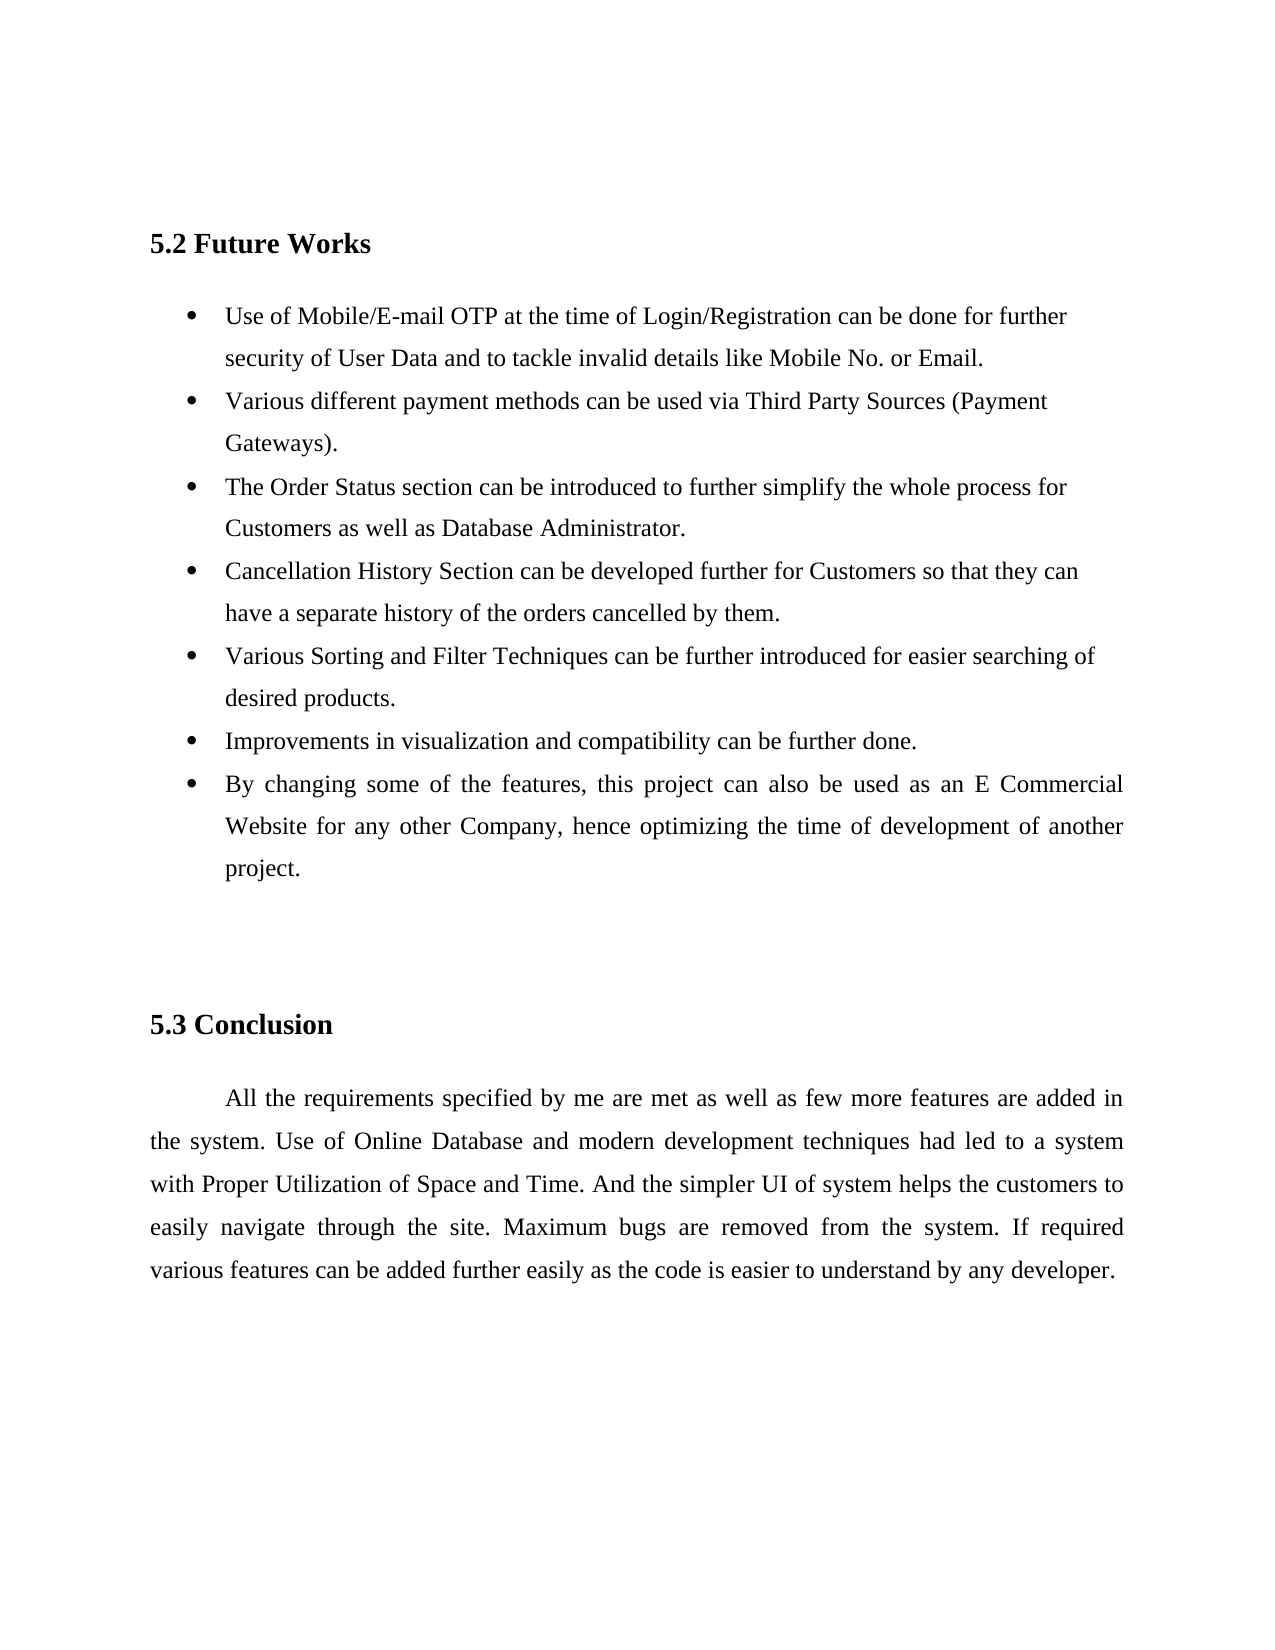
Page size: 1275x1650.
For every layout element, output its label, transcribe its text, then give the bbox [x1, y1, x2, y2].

subtitle Future Works [150, 226, 1152, 259]
list The Order Status section can be introduced to further simplify the whole process for Customers as well as Database Administrator. [187, 472, 1125, 542]
list Improvements in visualization and compatibility can be further done. [187, 726, 1152, 754]
list Cancellation History Section can be developed further for Customers so that they can have a separate history of the orders cancelled by them. [187, 556, 1124, 627]
list Various different payment methods can be used via Third Party Sources (Payment Gateways). [187, 386, 1125, 457]
list Various Sorting and Filter Techniques can be further introduced for easier searching of desired products. [187, 641, 1125, 711]
subtitle Conclusion [150, 1007, 1152, 1041]
list By changing some of the features, this project can also be used as an E Commercial Website for any other Company, hence optimizing the time of development of another project. [187, 769, 1125, 882]
text All the requirements specified by me are met as well as few more features are added in the system. Use of Online Database and modern development techniques had led to a system with Proper Utilization of Space and Time. And the simpler UI of system helps the customers to easily navigate through the site. Maximum bugs are removed from the system. If required various features can be added further easily as the code is easier to understand by any developer. [150, 1083, 1125, 1284]
list Use of Mobile/E-mail OTP at the time of Login/Registration can be done for further security of User Data and to tackle invalid details like Mobile No. or Email. [187, 301, 1125, 372]
